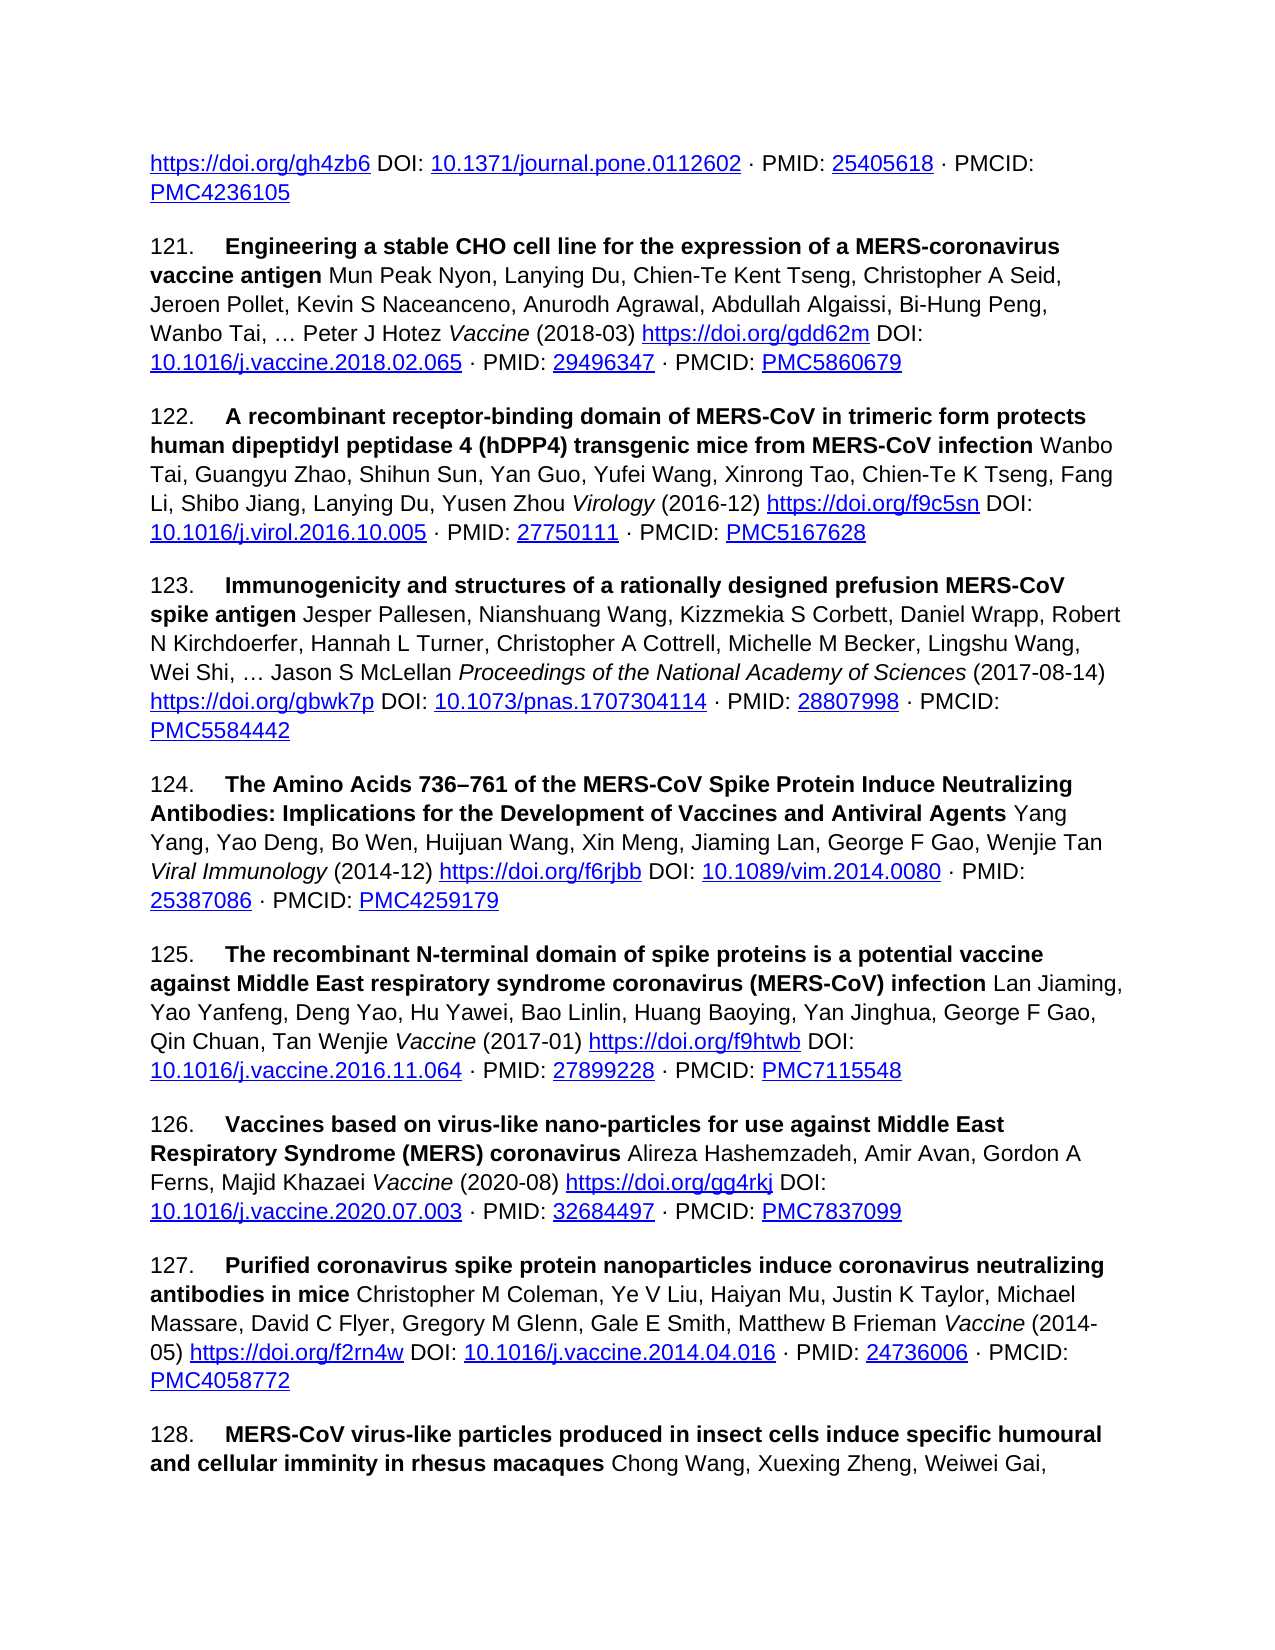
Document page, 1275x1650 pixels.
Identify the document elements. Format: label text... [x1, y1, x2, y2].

text 126. Vaccines based on virus-like nano-particles for use against Middle East Respiratory Syndrome (MERS) coronavirus Alireza Hashemzadeh, Amir Avan, Gordon A Ferns, Majid Khazaei Vaccine (2020-08) https://doi.org/gg4rkj DOI: 10.1016/j.vaccine.2020.07.003 · PMID: 32684497 · PMCID: PMC7837099 [150, 1111, 1125, 1224]
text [150, 1421, 1125, 1477]
text 123. Immunogenicity and structures of a rationally designed prefusion MERS-CoV spike antigen Jesper Pallesen, Nianshuang Wang, Kizzmekia S Corbett, Daniel Wrapp, Robert N Kirchdoerfer, Hannah L Turner, Christopher A Cottrell, Michelle M Becker, Lingshu Wang, Wei Shi, … Jason S McLellan Proceedings of the National Academy of Sciences (2017-08-14) https://doi.org/gbwk7p DOI: 10.1073/pnas.1707304114 · PMID: 28807998 · PMCID: PMC5584442 [150, 572, 1125, 744]
text 124. The Amino Acids 736–761 of the MERS-CoV Spike Protein Induce Neutralizing Antibodies: Implications for the Development of Vaccines and Antiviral Agents Yang Yang, Yao Deng, Bo Wen, Huijuan Wang, Xin Meng, Jiaming Lan, George F Gao, Wenjie Tan Viral Immunology (2014-12) https://doi.org/f6rjbb DOI: 10.1089/vim.2014.0080 · PMID: 25387086 · PMCID: PMC4259179 [150, 771, 1125, 913]
text 125. The recombinant N-terminal domain of spike proteins is a potential vaccine against Middle East respiratory syndrome coronavirus (MERS-CoV) infection Lan Jiaming, Yao Yanfeng, Deng Yao, Hu Yawei, Bao Linlin, Huang Baoying, Yan Jinghua, George F Gao, Qin Chuan, Tan Wenjie Vaccine (2017-01) https://doi.org/f9htwb DOI: 10.1016/j.vaccine.2016.11.064 · PMID: 27899228 · PMCID: PMC7115548 [150, 941, 1125, 1083]
text 121. Engineering a stable CHO cell line for the expression of a MERS-coronavirus vaccine antigen Mun Peak Nyon, Lanying Du, Chien-Te Kent Tseng, Christopher A Seid, Jeroen Pollet, Kevin S Naceanceno, Anurodh Agrawal, Abdullah Algaissi, Bi-Hung Peng, Wanbo Tai, … Peter J Hotez Vaccine (2018-03) https://doi.org/gdd62m DOI: 10.1016/j.vaccine.2018.02.065 · PMID: 29496347 · PMCID: PMC5860679 [150, 233, 1125, 375]
text 122. A recombinant receptor-binding domain of MERS-CoV in trimeric form protects human dipeptidyl peptidase 4 (hDPP4) transgenic mice from MERS-CoV infection Wanbo Tai, Guangyu Zhao, Shihun Sun, Yan Guo, Yufei Wang, Xinrong Tao, Chien-Te K Tseng, Fang Li, Shibo Jiang, Lanying Du, Yusen Zhou Virology (2016-12) https://doi.org/f9c5sn DOI: 10.1016/j.virol.2016.10.005 · PMID: 27750111 · PMCID: PMC5167628 [150, 403, 1125, 545]
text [150, 150, 1125, 205]
text 127. Purified coronavirus spike protein nanoparticles induce coronavirus neutralizing antibodies in mice Christopher M Coleman, Ye V Liu, Haiyan Mu, Justin K Taylor, Michael Massare, David C Flyer, Gregory M Glenn, Gale E Smith, Matthew B Frieman Vaccine (2014-05) https://doi.org/f2rn4w DOI: 10.1016/j.vaccine.2014.04.016 · PMID: 24736006 · PMCID: PMC4058772 [150, 1252, 1125, 1394]
